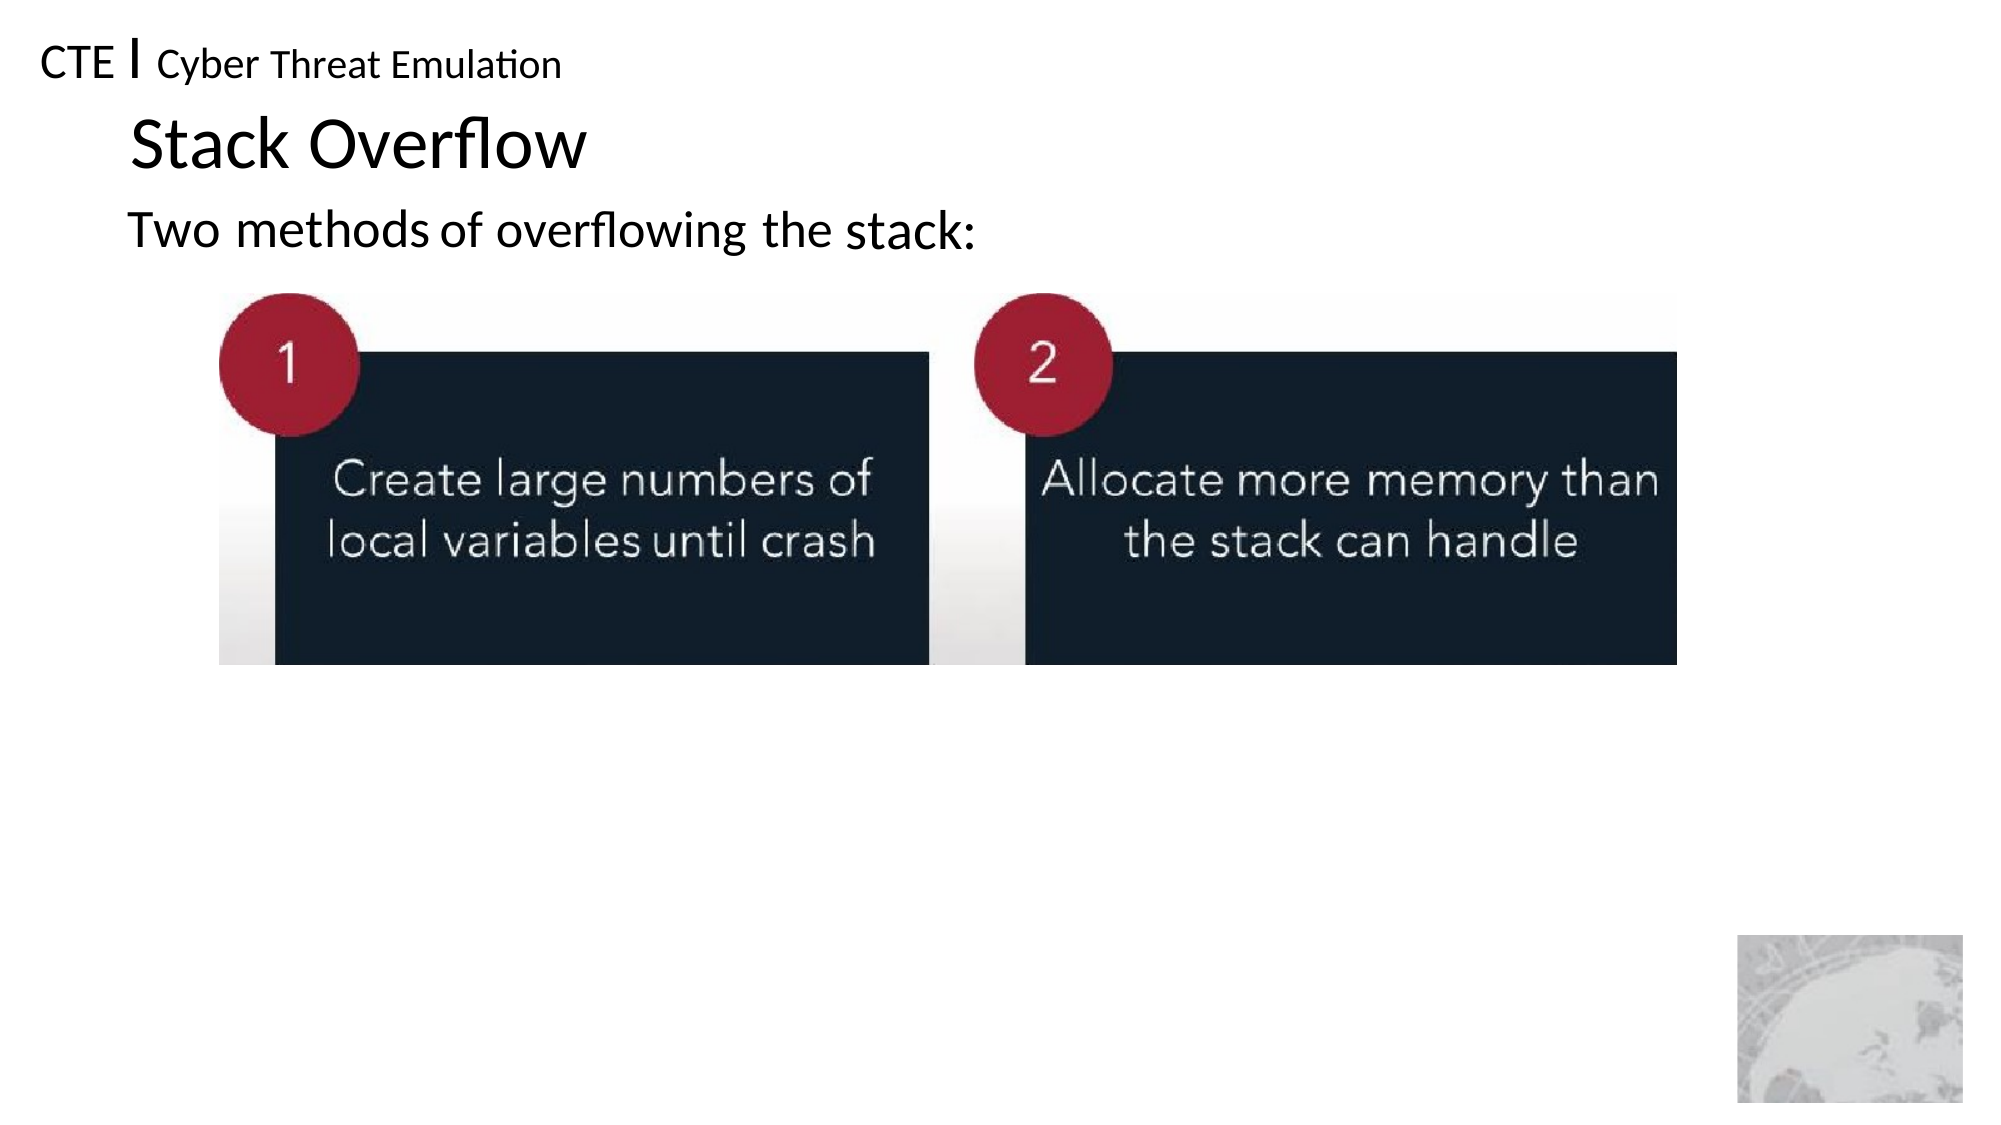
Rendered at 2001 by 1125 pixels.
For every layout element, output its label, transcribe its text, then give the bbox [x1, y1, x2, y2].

picture [219, 293, 1677, 665]
picture [1737, 935, 1963, 1103]
subtitle Stack Overflow [130, 96, 1790, 187]
